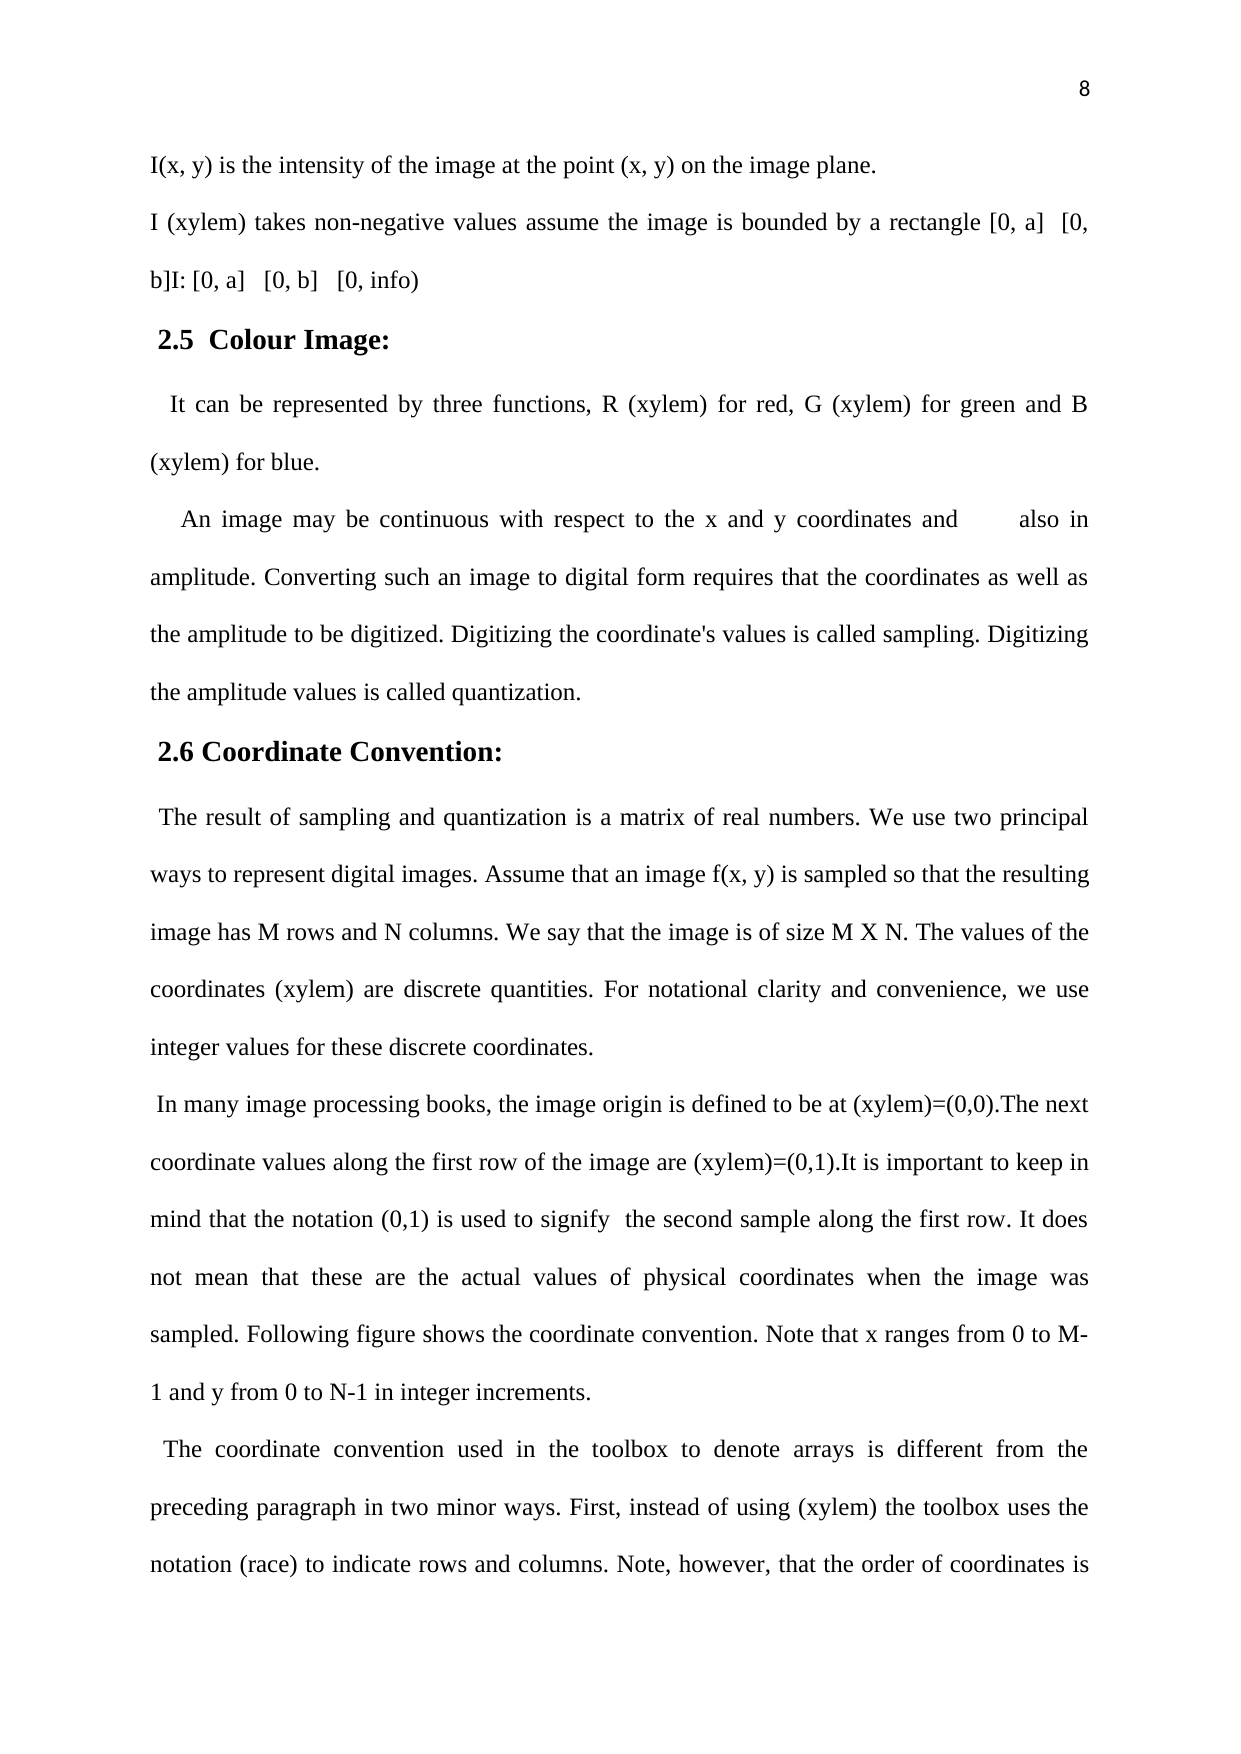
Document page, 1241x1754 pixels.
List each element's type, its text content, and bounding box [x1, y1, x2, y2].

text I(x, y) is the intensity of the image at the point (x, y) on the image plane. [150, 150, 1090, 179]
text It can be represented by three functions, R (xylem) for red, G (xylem) for green and B (xylem) for blue. [150, 389, 1090, 476]
text In many image processing books, the image origin is defined to be at (xylem)=(0,0).The next coordinate values along the first row of the image are (xylem)=(0,1).It is important to keep in mind that the notation (0,1) is used to signify the second sample along the first row. It does not mean that these are the actual values of physical coordinates when the image was sampled. Following figure shows the coordinate convention. Note that x ranges from 0 to M-1 and y from 0 to N-1 in integer increments. [150, 1089, 1090, 1405]
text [150, 1434, 1090, 1578]
text An image may be continuous with respect to the x and y coordinates and also in amplitude. Converting such an image to digital form requires that the coordinates as well as the amplitude to be digitized. Digitizing the coordinate's values is called sampling. Digitizing the amplitude values is called quantization. [150, 504, 1090, 706]
text 2.5 Colour Image: [150, 322, 1090, 356]
text The result of sampling and quantization is a matrix of real numbers. We use two principal ways to represent digital images. Assume that an image f(x, y) is sampled so that the resulting image has M rows and N columns. We say that the image is of size M X N. The values of the coordinates (xylem) are discrete quantities. For notational clarity and convenience, we use integer values for these discrete coordinates. [150, 802, 1090, 1060]
text I (xylem) takes non-negative values assume the image is bounded by a rectangle [0, a] [0, b]I: [0, a] [0, b] [0, info) [150, 207, 1090, 294]
text 2.6 Coordinate Convention: [150, 734, 1090, 768]
